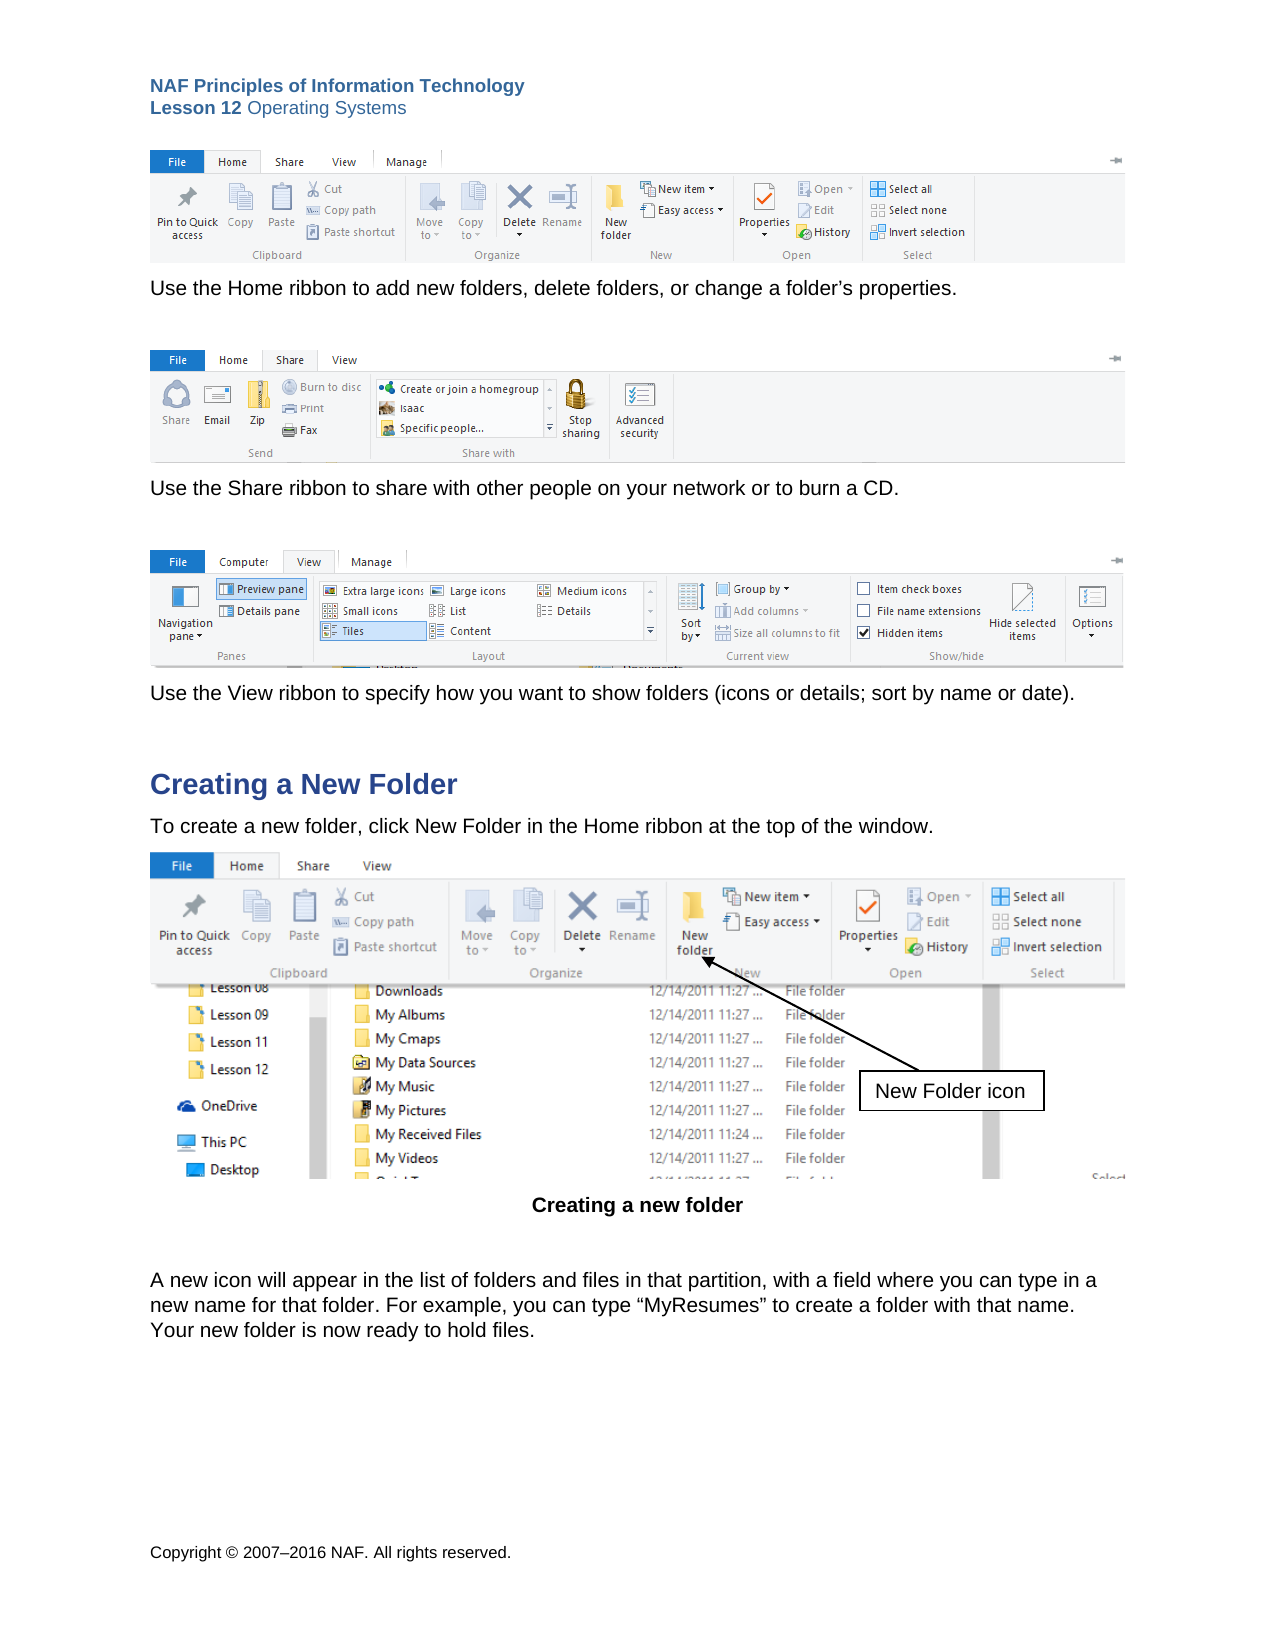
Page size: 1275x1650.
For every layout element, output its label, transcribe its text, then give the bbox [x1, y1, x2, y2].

text Use the Home ribbon to add new folders, delete folders, or change a folder’s properties. [150, 275, 1125, 300]
text Creating a new folder [150, 1191, 1125, 1216]
text To create a new folder, click New Folder in the Home ribbon at the top of the window. [150, 813, 1125, 838]
text Use the View ribbon to specify how you want to show folders (icons or details; sort by name or date). [150, 680, 1125, 705]
picture [150, 350, 1125, 463]
text Use the Share ribbon to share with other people on your network or to burn a CD. [150, 475, 1125, 500]
text Creating a New Folder [150, 767, 1125, 801]
picture [150, 150, 1125, 263]
picture [150, 850, 1125, 1179]
picture [150, 550, 1124, 668]
text A new icon will appear in the list of folders and files in that partition, with a field where you can type in a new name for that folder. For example, you can type “MyResumes” to create a folder with that name. Your new folder is now ready to hold files. [150, 1266, 1125, 1341]
